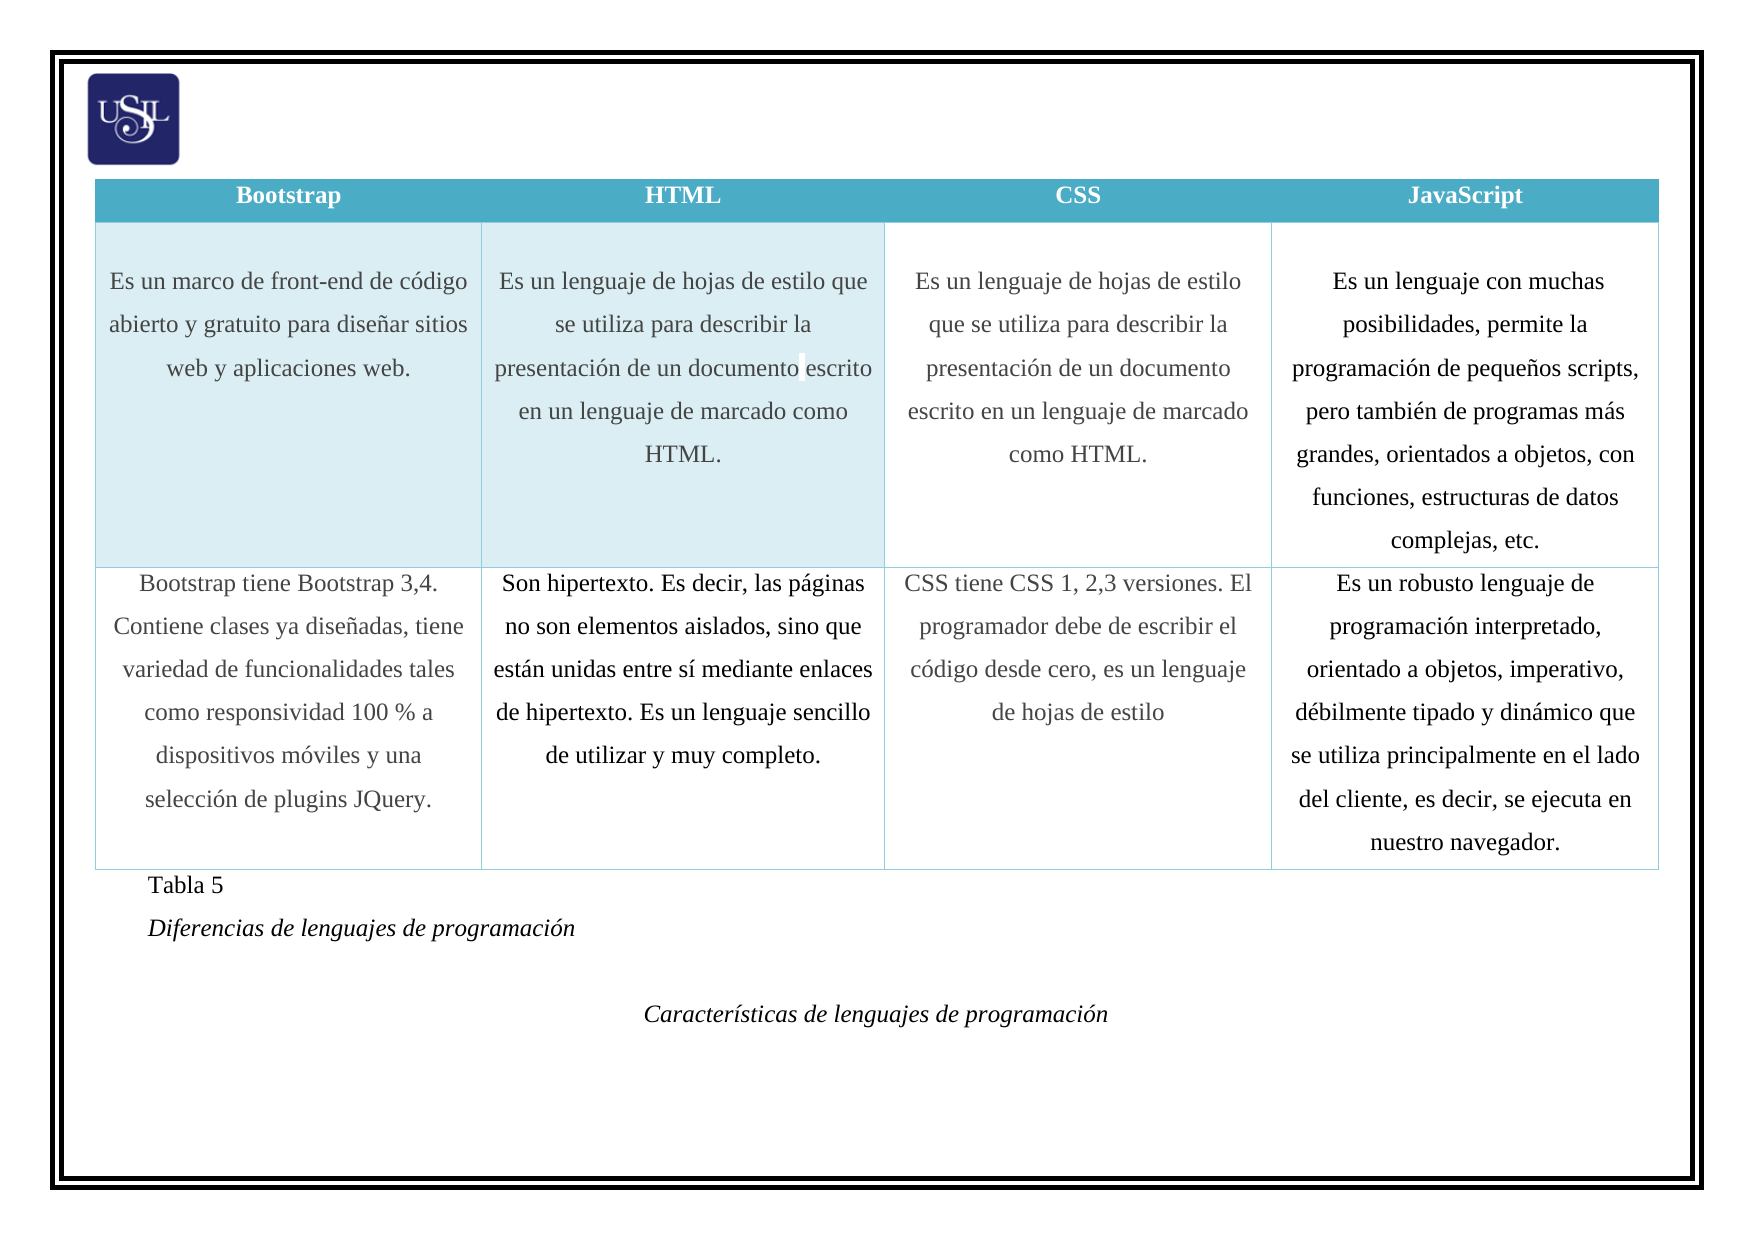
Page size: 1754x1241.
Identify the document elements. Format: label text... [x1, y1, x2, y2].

table_header JavaScript [1272, 180, 1658, 222]
text Características de lenguajes de programación [148, 956, 1606, 1028]
table_cell Son hipertexto. Es decir, las páginas no son elementos aislados, sino que están unidas entre sí mediante enlaces de hipertexto. Es un lenguaje sencillo de utilizar y muy completo. [482, 568, 884, 869]
table_cell Es un robusto lenguaje de programación interpretado, orientado a objetos, imperativo, débilmente tipado y dinámico que se utiliza principalmente en el lado del cliente, es decir, se ejecuta en nuestro navegador. [1272, 568, 1658, 869]
table_cell Es un lenguaje con muchas posibilidades, permite la programación de pequeños scripts, pero también de programas más grandes, orientados a objetos, con funciones, estructuras de datos complejas, etc. [1272, 223, 1658, 567]
table_cell Es un lenguaje de hojas de estilo que se utiliza para describir la presentación de un documento escrito en un lenguaje de marcado como HTML. [482, 223, 884, 567]
table_cell Es un marco de front-end de código abierto y gratuito para diseñar sitios web y aplicaciones web. [96, 223, 481, 567]
text Tabla 5 [148, 870, 1606, 898]
table_header Bootstrap [96, 180, 481, 222]
table_cell CSS tiene CSS 1, 2,3 versiones. El programador debe de escribir el código desde cero, es un lenguaje de hojas de estilo [885, 568, 1271, 869]
table_header HTML [482, 180, 884, 222]
table_cell Es un lenguaje de hojas de estilo que se utiliza para describir la presentación de un documento escrito en un lenguaje de marcado como HTML. [885, 223, 1271, 567]
picture [73, 73, 197, 170]
table_cell Bootstrap tiene Bootstrap 3,4. Contiene clases ya diseñadas, tiene variedad de funcionalidades tales como responsividad 100 % a dispositivos móviles y una selección de plugins JQuery. [96, 568, 481, 869]
table_header CSS [885, 180, 1271, 222]
text Diferencias de lenguajes de programación [148, 913, 1606, 942]
